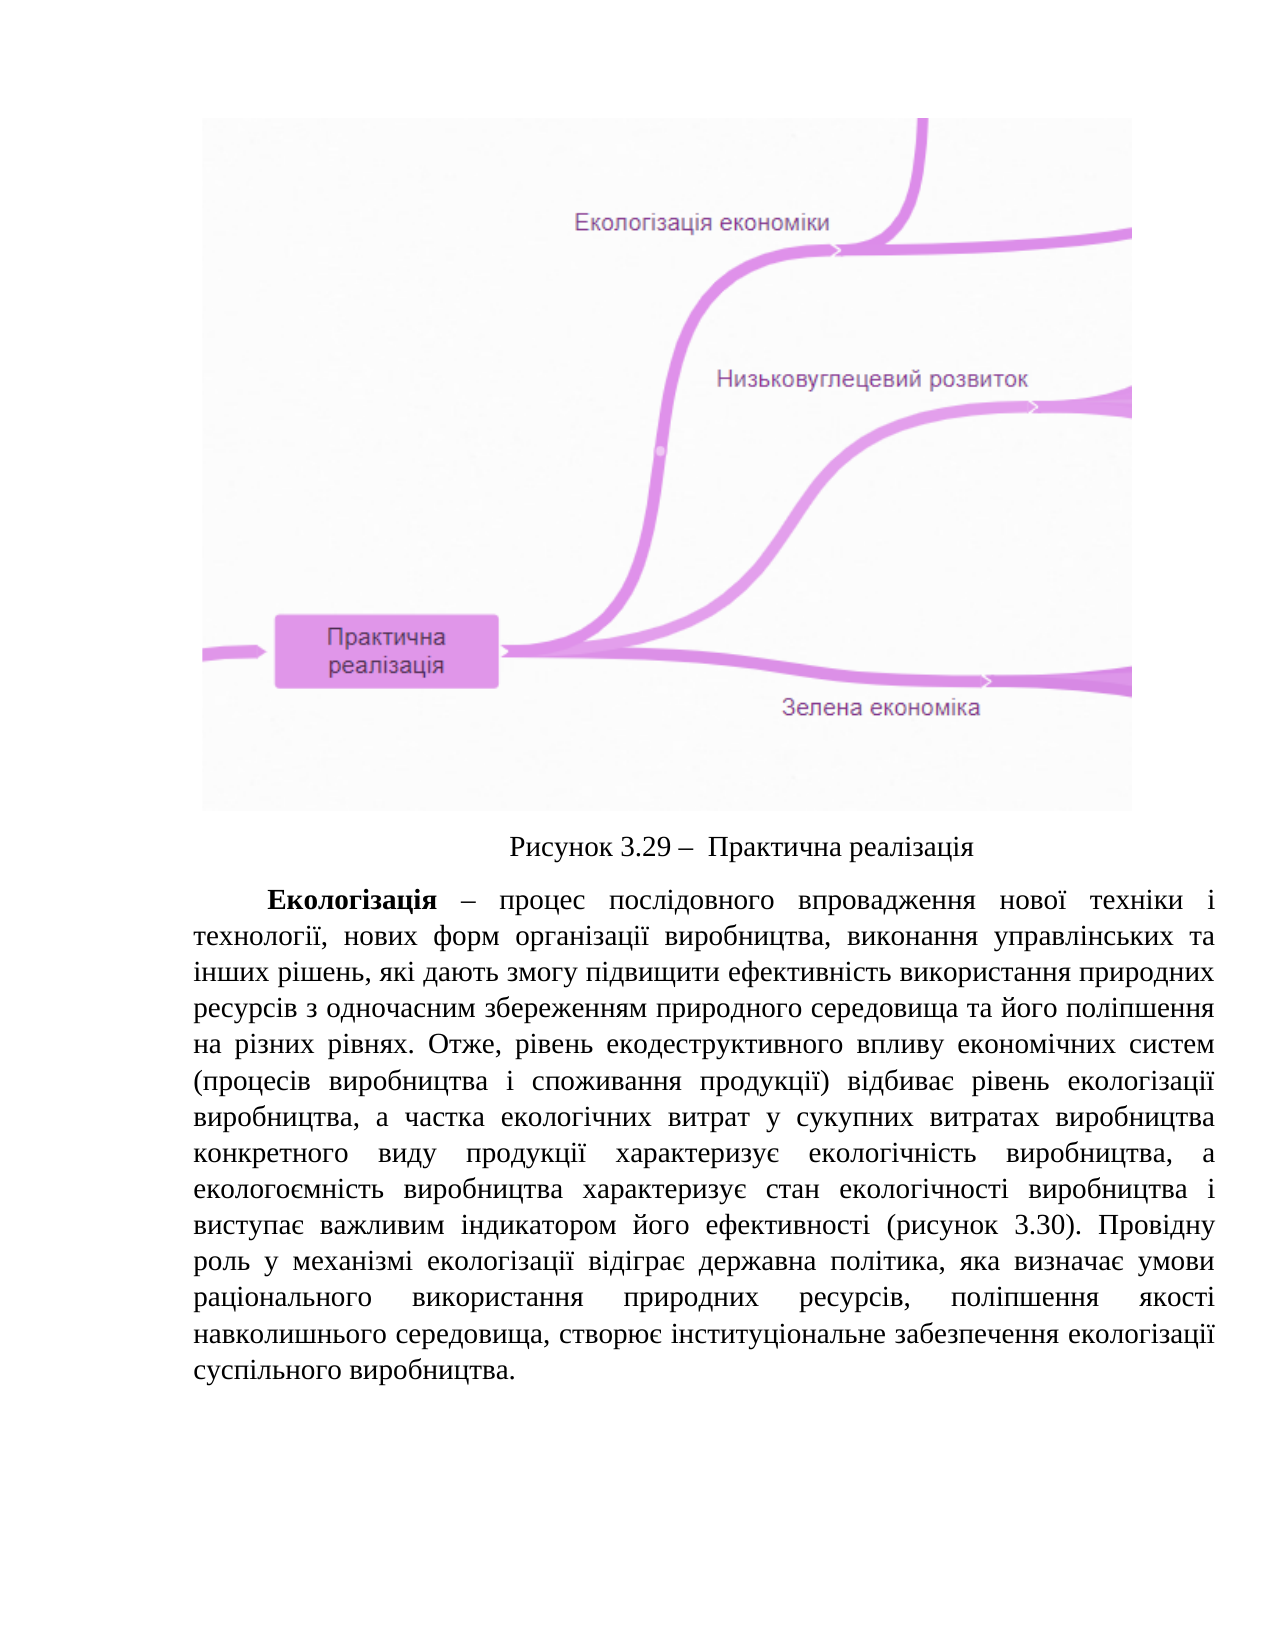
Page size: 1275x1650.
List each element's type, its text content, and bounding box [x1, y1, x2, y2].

picture [202, 118, 1132, 811]
text Рисунок 3.29 – Практична реалізація [193, 829, 1216, 863]
text Екологізація – процес послідовного впровадження нової техніки і технології, нових форм організації виробництва, виконання управлінських та інших рішень, які дають змогу підвищити ефективність використання природних ресурсів з одночасним збереженням природного середовища та його поліпшення на різних рівнях. Отже, рівень екодеструктивного впливу економічних систем (процесів виробництва і споживання продукції) відбиває рівень екологізації виробництва, а частка екологічних витрат у сукупних витратах виробництва конкретного виду продукції характеризує екологічність виробництва, а екологоємність виробництва характеризує стан екологічності виробництва і виступає важливим індикатором його ефективності (рисунок 3.30). Провідну роль у механізмі екологізації відіграє державна політика, яка визначає умови раціонального використання природних ресурсів, поліпшення якості навколишнього середовища, створює інституціональне забезпечення екологізації суспільного виробництва. [193, 882, 1216, 1385]
